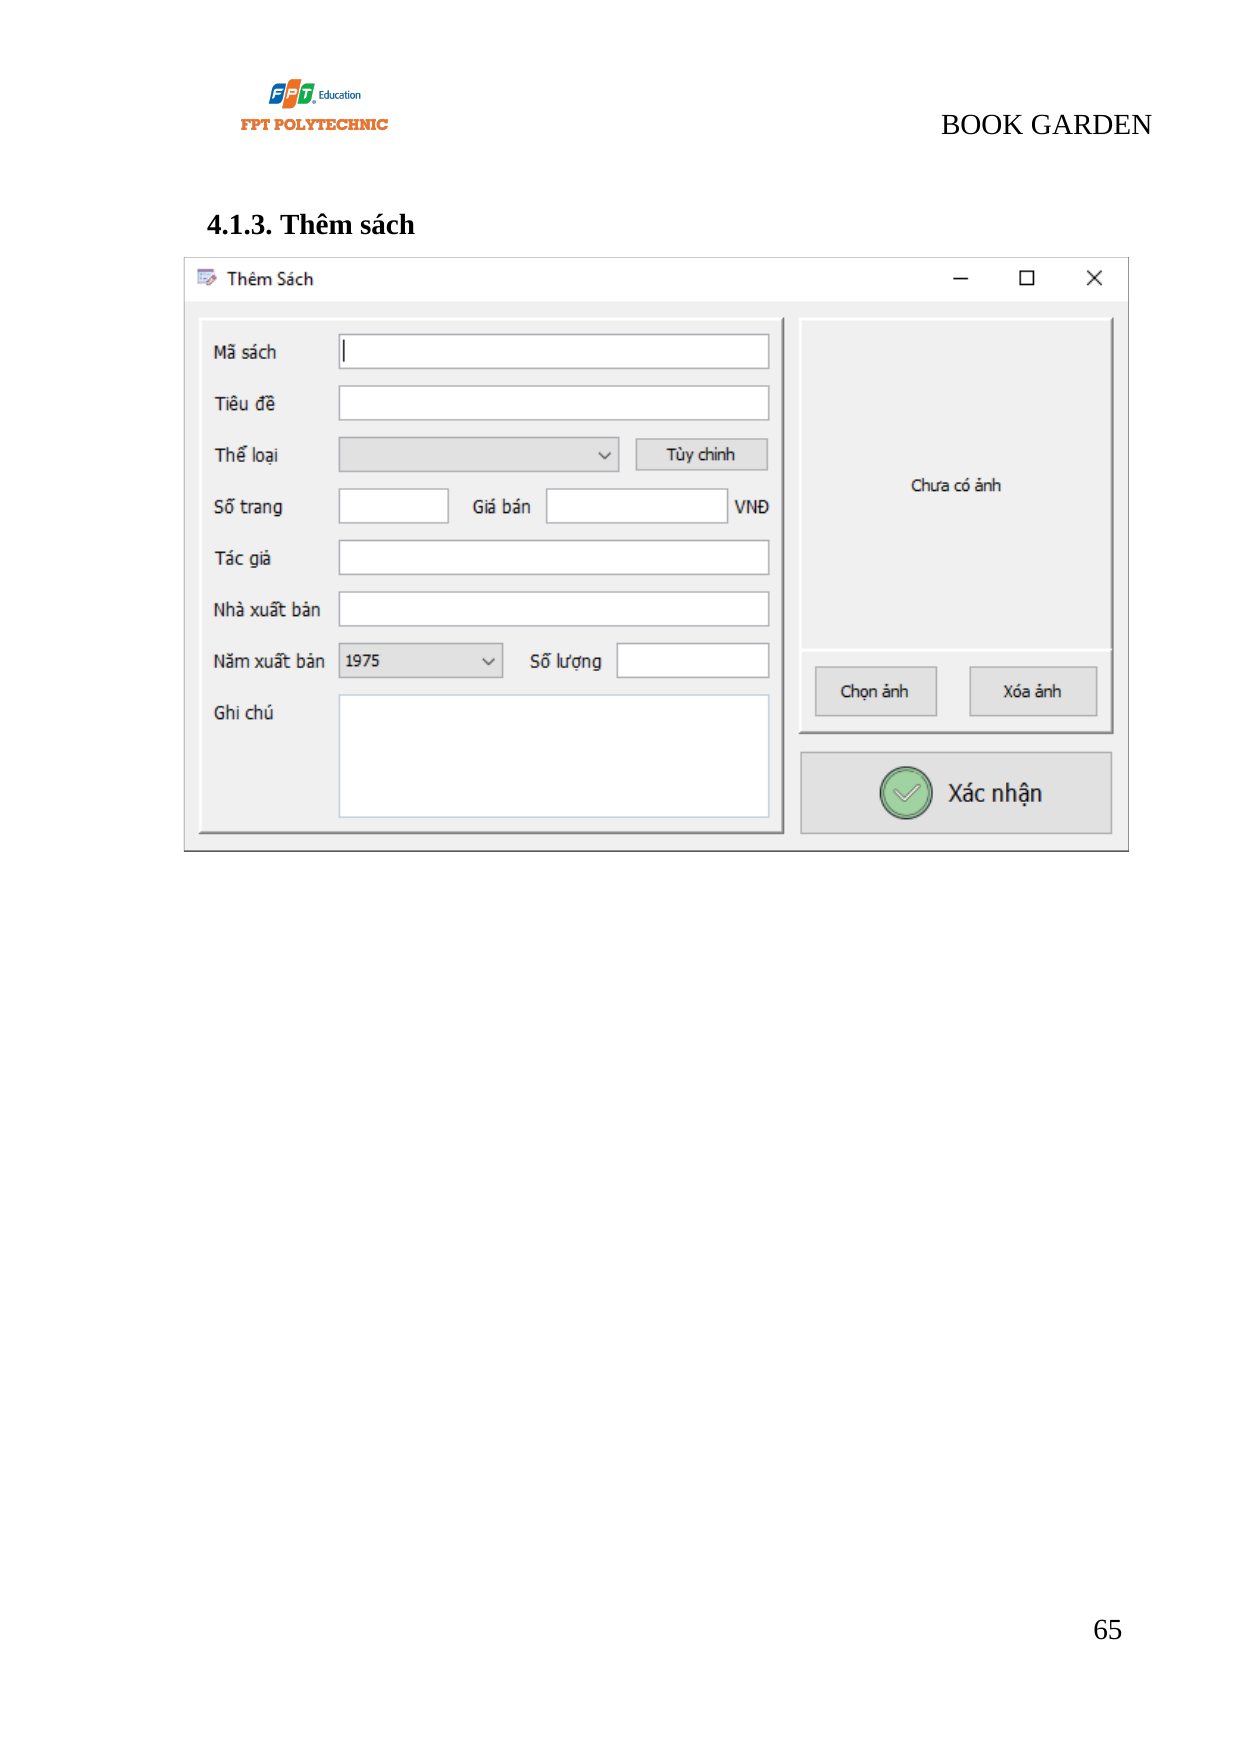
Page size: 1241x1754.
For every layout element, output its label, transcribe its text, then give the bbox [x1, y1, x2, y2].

picture [183, 257, 1129, 852]
subtitle Thêm sách [207, 207, 1122, 240]
picture [236, 75, 393, 135]
